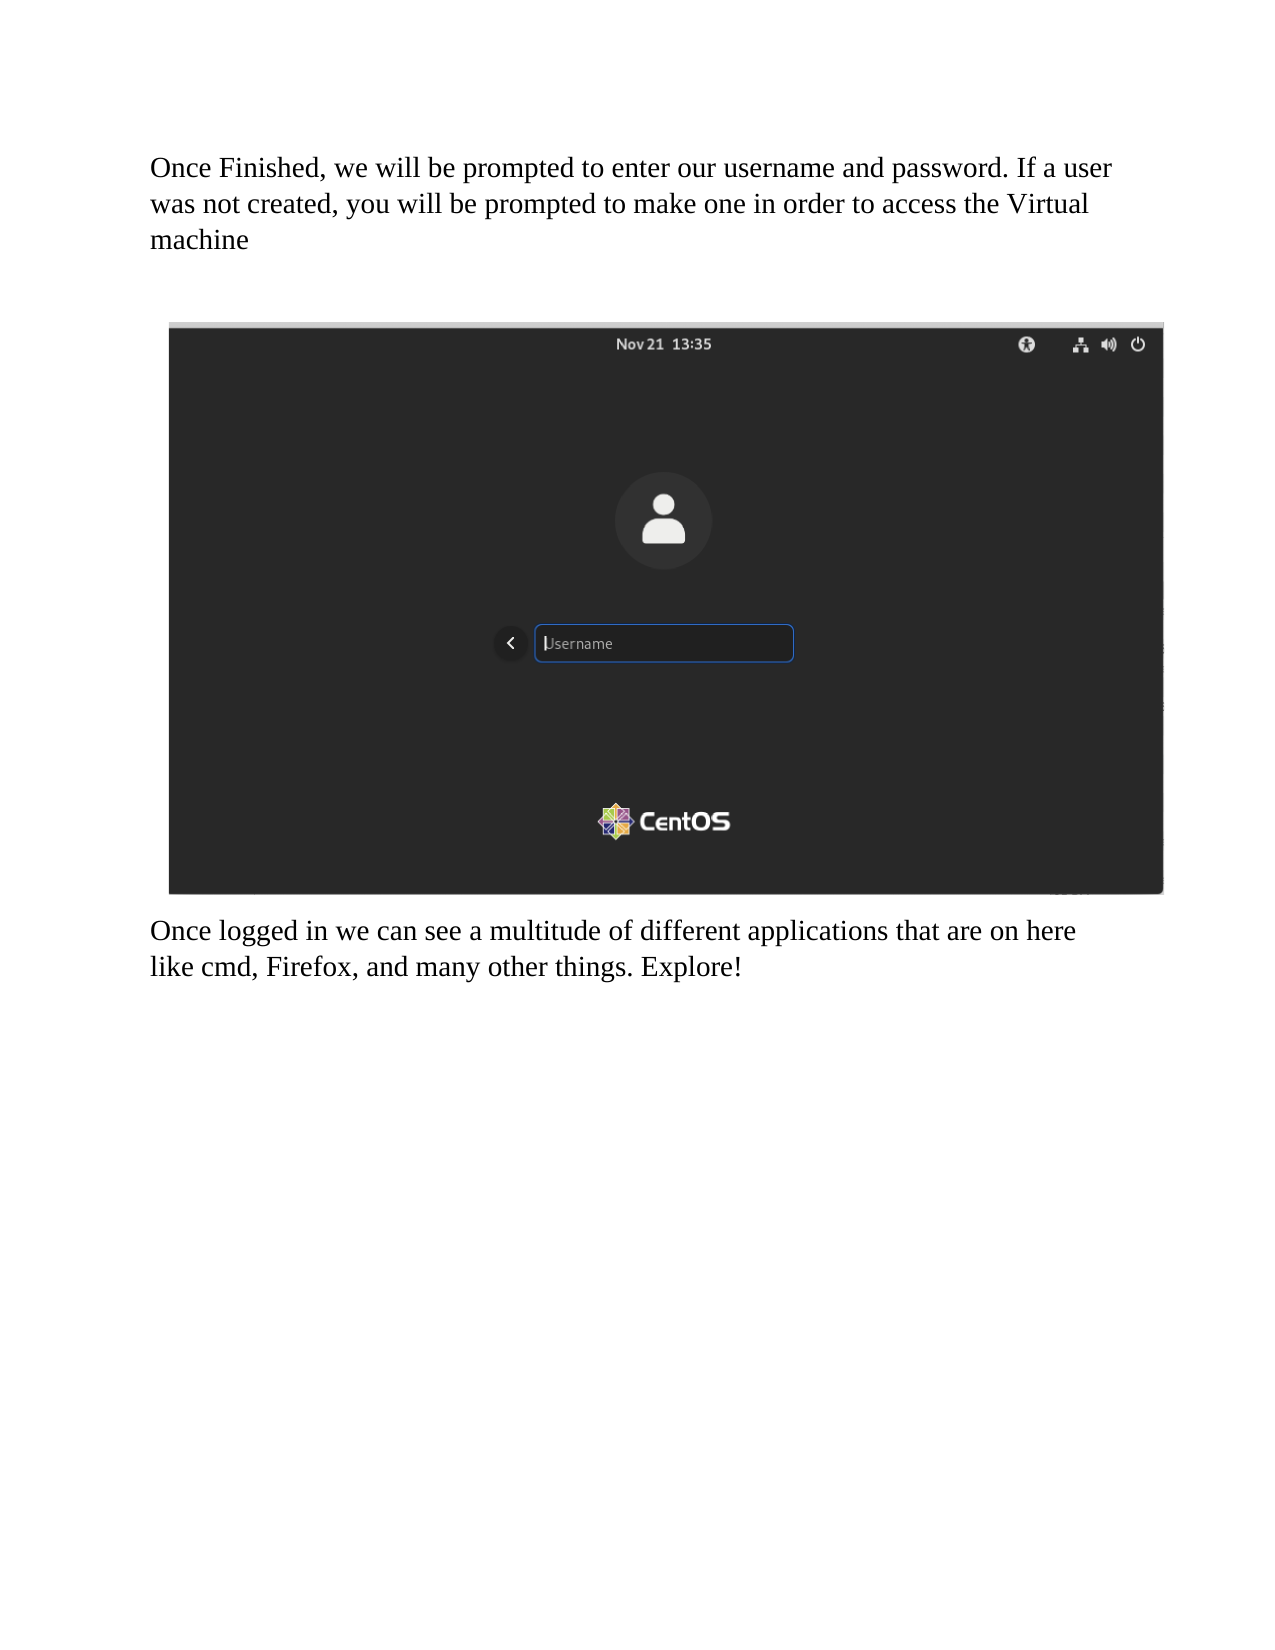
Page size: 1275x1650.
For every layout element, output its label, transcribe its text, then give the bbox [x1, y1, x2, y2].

text Once logged in we can see a multitude of different applications that are on here like cmd, Firefox, and many other things. Explore! [150, 913, 1125, 983]
text Once Finished, we will be prompted to enter our username and password. If a user was not created, you will be prompted to make one in order to access the Virtual machine [150, 150, 1125, 256]
